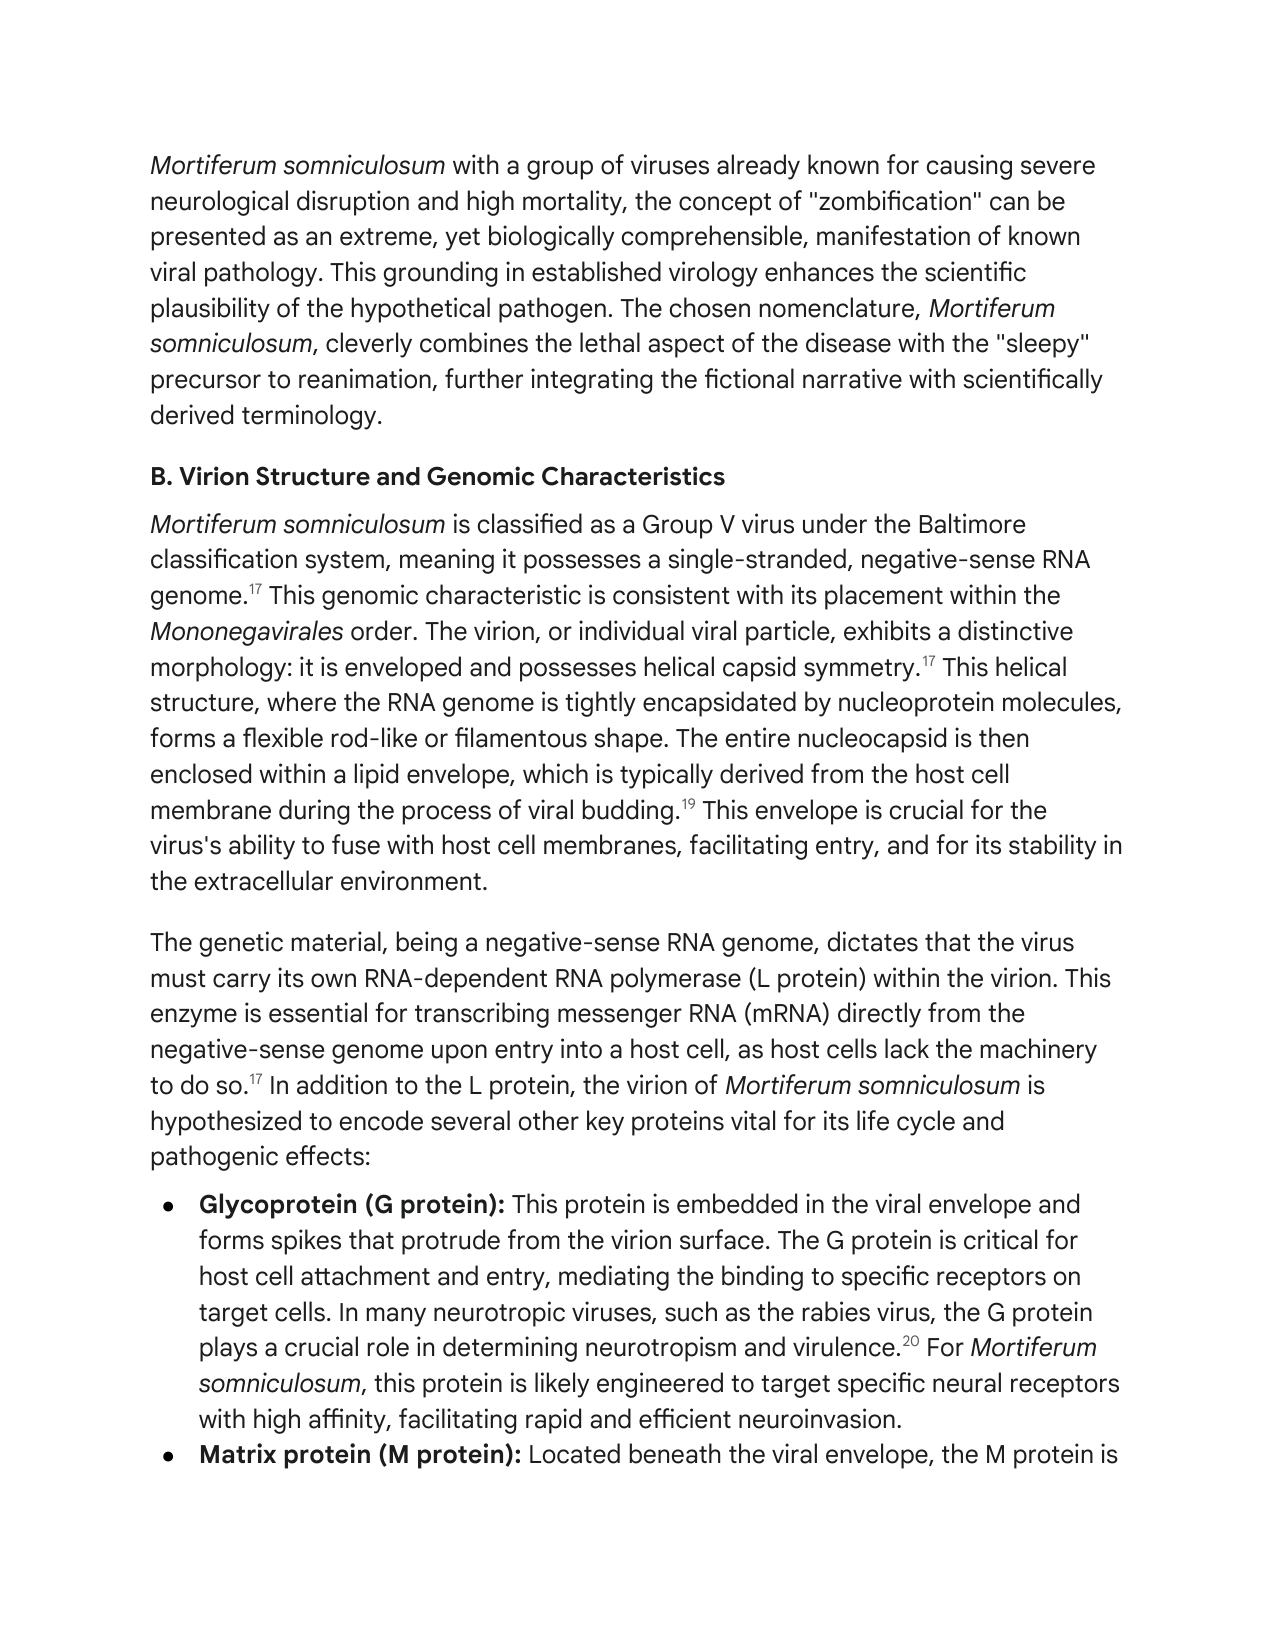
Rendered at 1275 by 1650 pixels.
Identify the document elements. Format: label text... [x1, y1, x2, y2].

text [150, 150, 1125, 431]
list Glycoprotein (G protein): This protein is embedded in the viral envelope and forms spikes that protrude from the virion surface. The G protein is critical for host cell attachment and entry, mediating the binding to specific receptors on target cells. In many neurotropic viruses, such as the rabies virus, the G protein plays a crucial role in determining neurotropism and virulence.20 For Mortiferum somniculosum, this protein is likely engineered to target specific neural receptors with high affinity, facilitating rapid and efficient neuroinvasion. [161, 1190, 1125, 1435]
text Mortiferum somniculosum is classified as a Group V virus under the Baltimore classification system, meaning it possesses a single-stranded, negative-sense RNA genome.17 This genomic characteristic is consistent with its placement within the Mononegavirales order. The virion, or individual viral particle, exhibits a distinctive morphology: it is enveloped and possesses helical capsid symmetry.17 This helical structure, where the RNA genome is tightly encapsidated by nucleoprotein molecules, forms a flexible rod-like or filamentous shape. The entire nucleocapsid is then enclosed within a lipid envelope, which is typically derived from the host cell membrane during the process of viral budding.19 This envelope is crucial for the virus's ability to fuse with host cell membranes, facilitating entry, and for its stability in the extracellular environment. [150, 509, 1125, 898]
subtitle B. Virion Structure and Genomic Characteristics [150, 461, 1125, 492]
text The genetic material, being a negative-sense RNA genome, dictates that the virus must carry its own RNA-dependent RNA polymerase (L protein) within the virion. This enzyme is essential for transcribing messenger RNA (mRNA) directly from the negative-sense genome upon entry into a host cell, as host cells lack the machinery to do so.17 In addition to the L protein, the virion of Mortiferum somniculosum is hypothesized to encode several other key proteins vital for its life cycle and pathogenic effects: [150, 927, 1125, 1173]
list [161, 1440, 1125, 1471]
